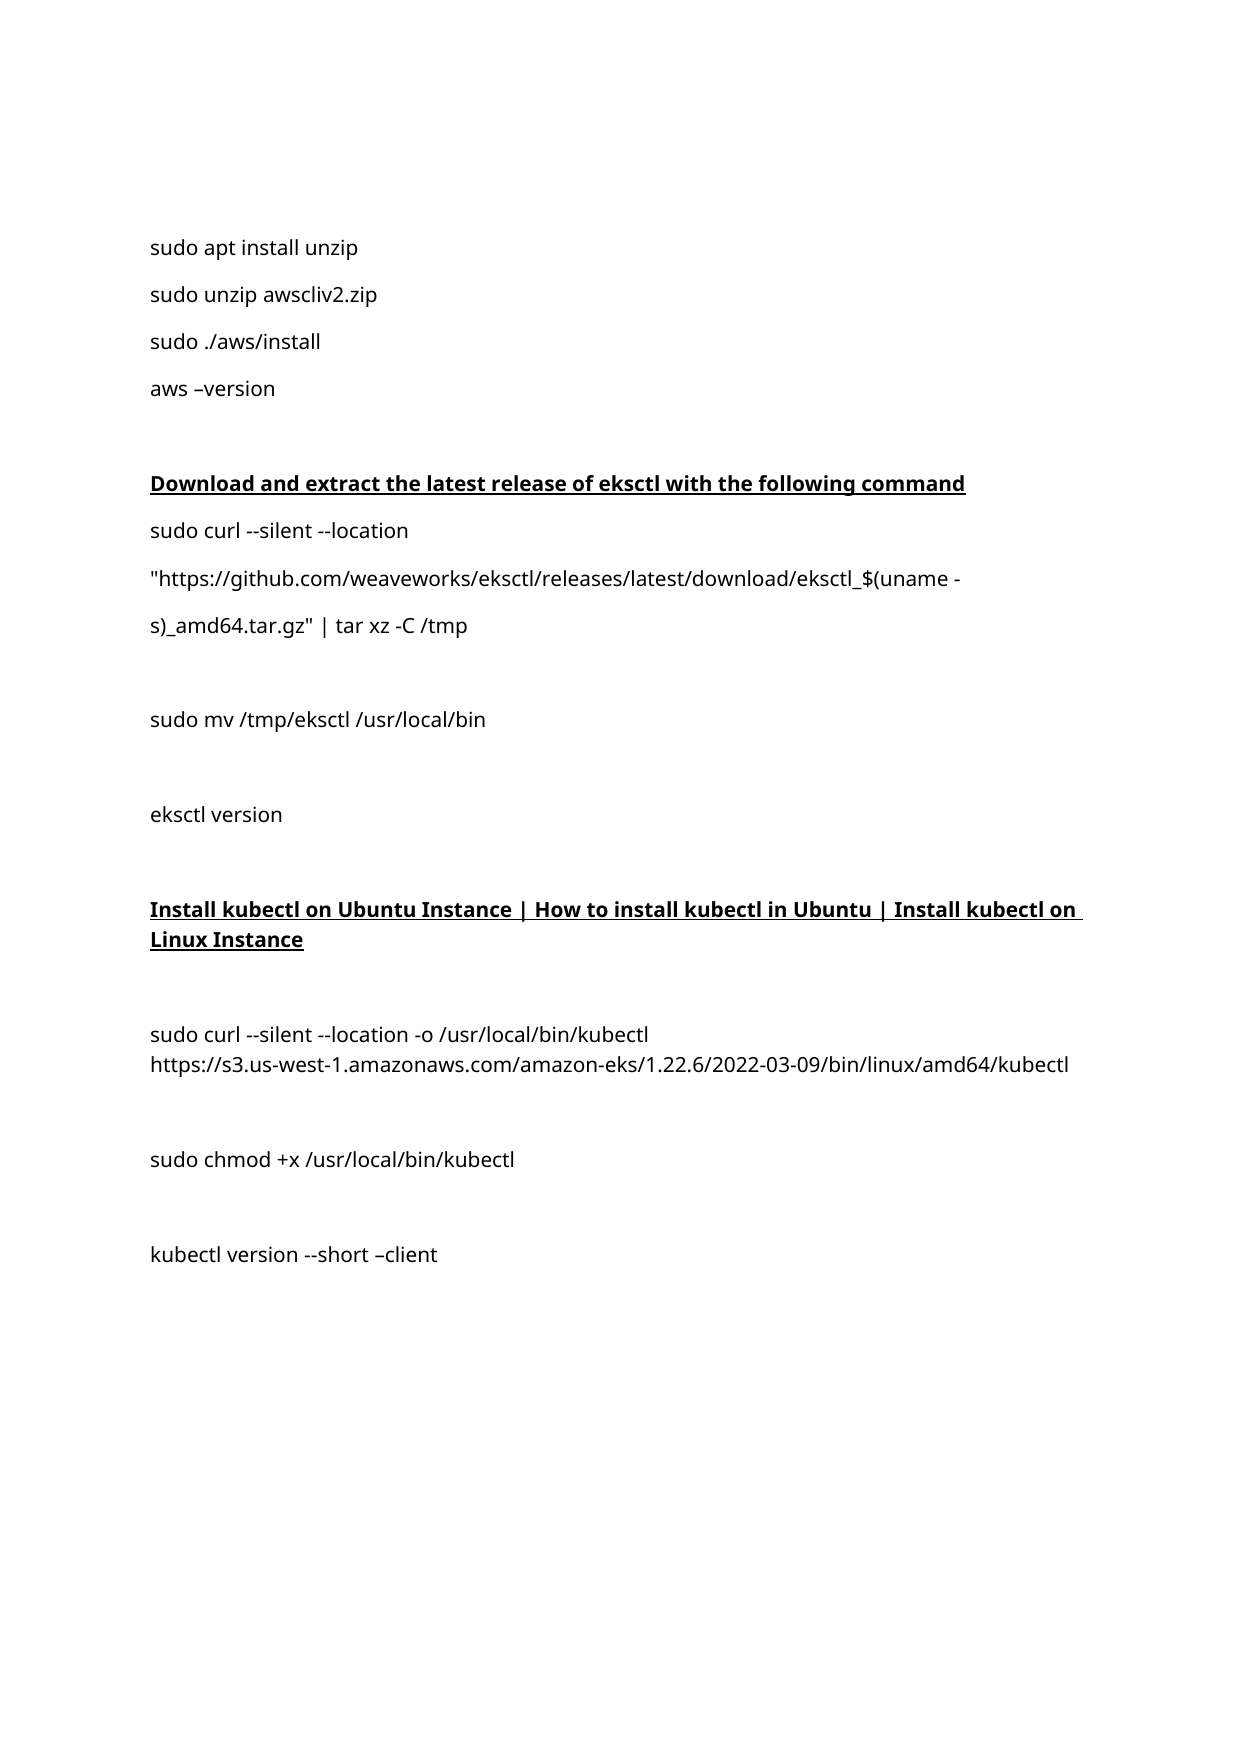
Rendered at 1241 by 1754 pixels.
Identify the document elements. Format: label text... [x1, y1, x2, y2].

text sudo curl --silent --location [150, 516, 1090, 545]
text aws –version [150, 374, 1090, 403]
text Install kubectl on Ubuntu Instance | How to install kubectl in Ubuntu | Install kubectl on Linux Instance [150, 895, 1090, 954]
text sudo apt install unzip [150, 233, 1090, 261]
text "https://github.com/weaveworks/eksctl/releases/latest/download/eksctl_$(uname - [150, 564, 1090, 592]
text eksctl version [150, 800, 1090, 829]
text kubectl version --short –client [150, 1240, 1090, 1268]
text s)_amd64.tar.gz" | tar xz -C /tmp [150, 611, 1090, 639]
text sudo curl --silent --location -o /usr/local/bin/kubectl https://s3.us-west-1.amazonaws.com/amazon-eks/1.22.6/2022-03-09/bin/linux/amd64/kubectl [150, 1020, 1090, 1079]
text sudo mv /tmp/eksctl /usr/local/bin [150, 706, 1090, 734]
text Download and extract the latest release of eksctl with the following command [150, 469, 1090, 498]
text sudo chmod +x /usr/local/bin/kubectl [150, 1145, 1090, 1174]
text sudo unzip awscliv2.zip [150, 280, 1090, 308]
text sudo ./aws/install [150, 327, 1090, 356]
